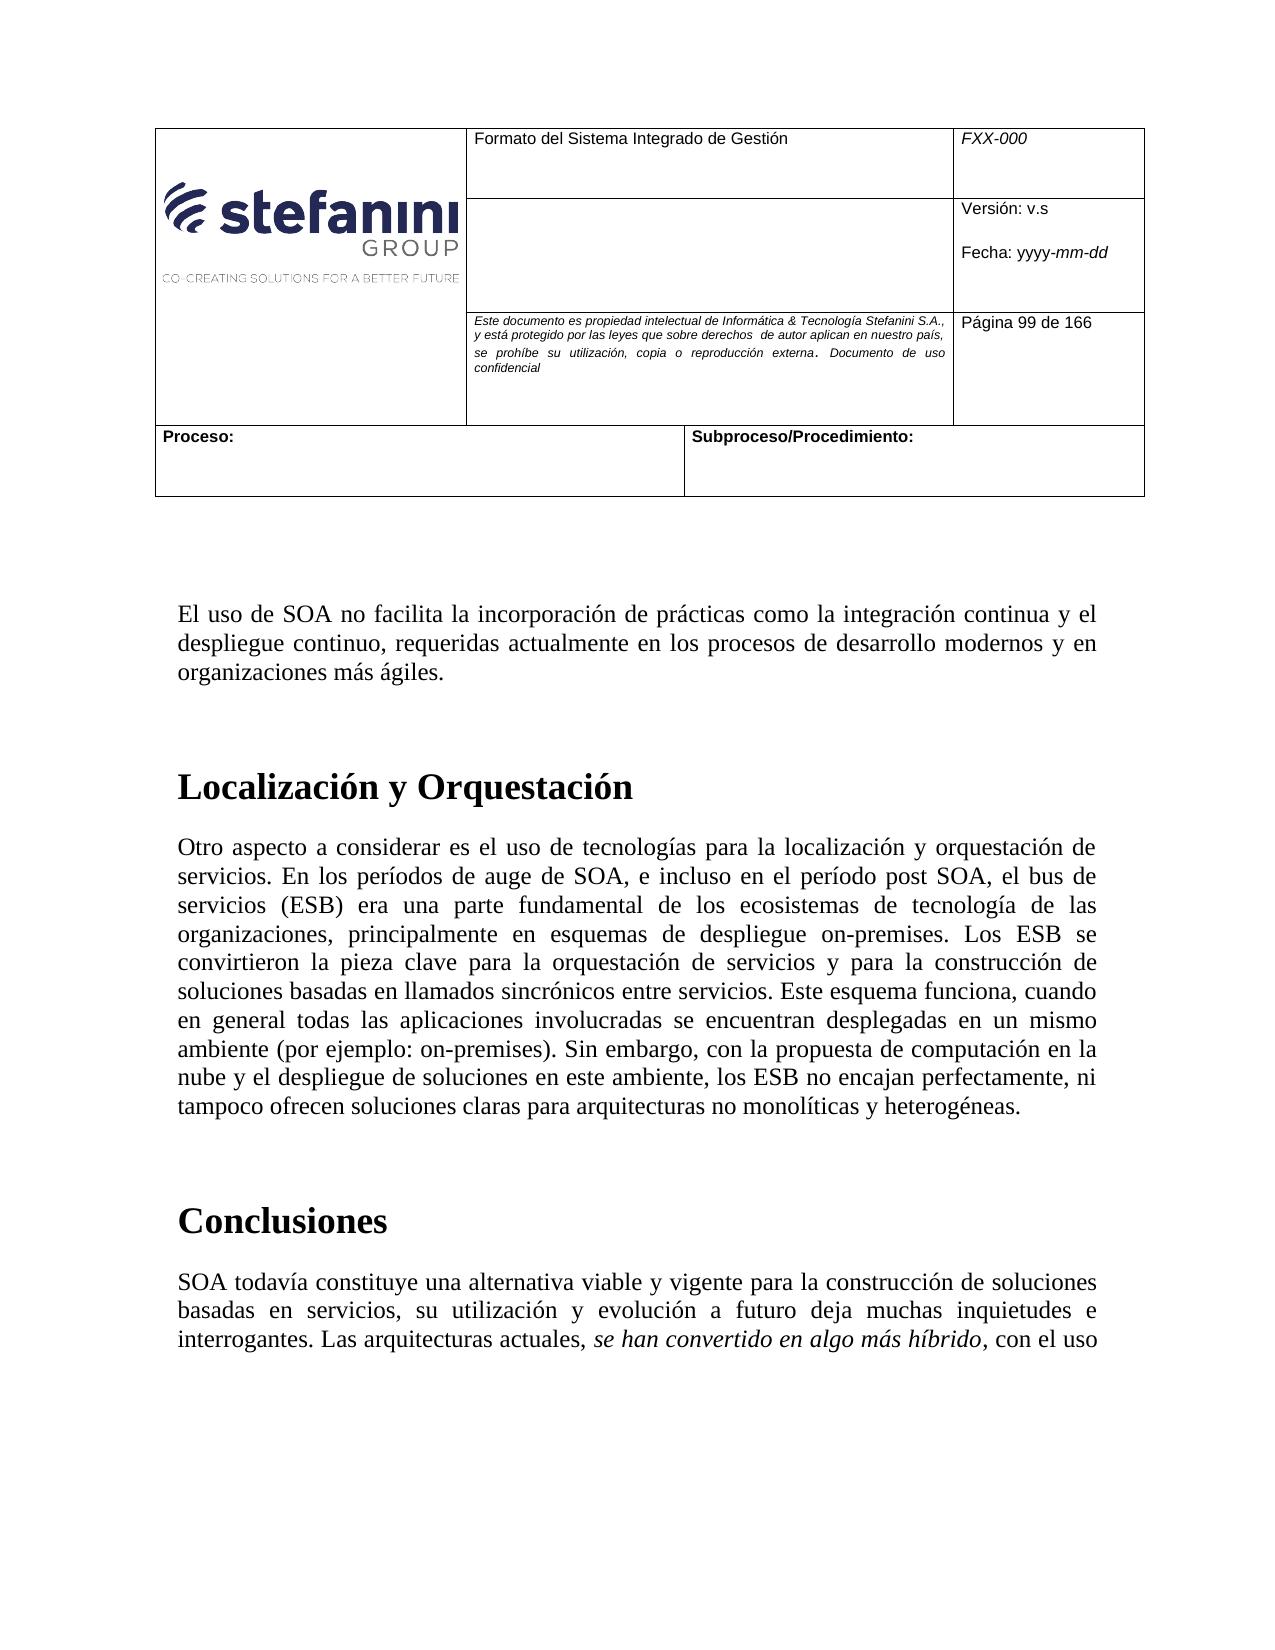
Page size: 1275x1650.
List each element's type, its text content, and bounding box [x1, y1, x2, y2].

text El uso de SOA no facilita la incorporación de prácticas como la integración continua y el despliegue continuo, requeridas actualmente en los procesos de desarrollo modernos y en organizaciones más ágiles. [177, 599, 1098, 686]
text SOA todavía constituye una alternativa viable y vigente para la construcción de soluciones basadas en servicios, su utilización y evolución a futuro deja muchas inquietudes e interrogantes. Las arquitecturas actuales, se han convertido en algo más híbrido, con el uso de soluciones on-premises mediadas por buses de servicios, y soluciones desplegadas en la nube, orientadas a eventos y coreografía de servicios en lugar de los esquemas tradicionales de orquestación. [177, 1267, 1098, 1353]
subtitle Localización y Orquestación [177, 764, 1098, 807]
text Otro aspecto a considerar es el uso de tecnologías para la localización y orquestación de servicios. En los períodos de auge de SOA, e incluso en el período post SOA, el bus de servicios (ESB) era una parte fundamental de los ecosistemas de tecnología de las organizaciones, principalmente en esquemas de despliegue on-premises. Los ESB se convirtieron la pieza clave para la orquestación de servicios y para la construcción de soluciones basadas en llamados sincrónicos entre servicios. Este esquema funciona, cuando en general todas las aplicaciones involucradas se encuentran desplegadas en un mismo ambiente (por ejemplo: on-premises). Sin embargo, con la propuesta de computación en la nube y el despliegue de soluciones en este ambiente, los ESB no encajan perfectamente, ni tampoco ofrecen soluciones claras para arquitecturas no monolíticas y heterogéneas. [177, 832, 1098, 1120]
picture [162, 182, 460, 286]
subtitle Conclusiones [177, 1199, 1098, 1242]
